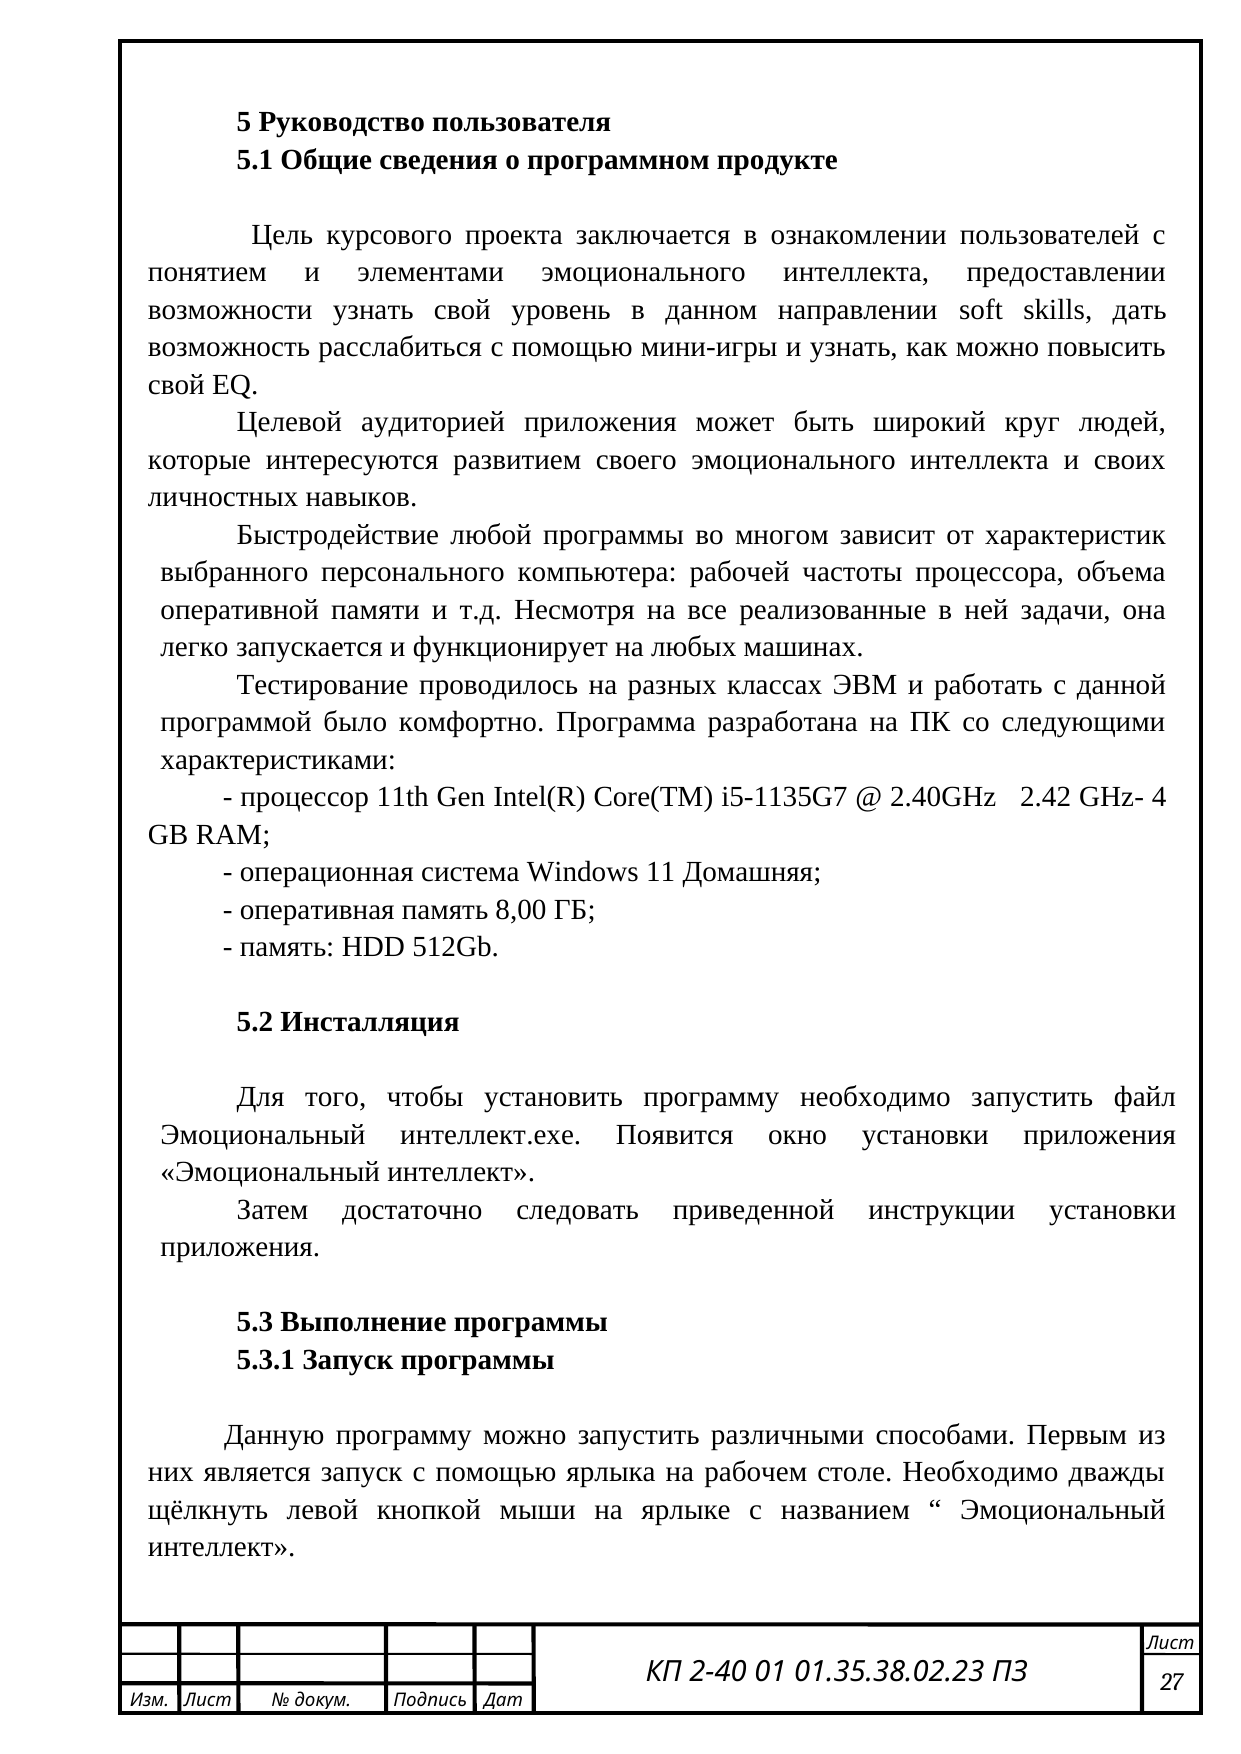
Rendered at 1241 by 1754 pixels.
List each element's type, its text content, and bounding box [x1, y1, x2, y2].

text - процессор 11th Gen Intel(R) Core(TM) i5-1135G7 @ 2.40GHz 2.42 GHz- 4 GB RAM; [148, 777, 1167, 852]
text 5 Руководство пользователя [148, 102, 1181, 139]
text - операционная система Windows 11 Домашняя; [148, 852, 1167, 889]
text Цель курсового проекта заключается в ознакомлении пользователей с понятием и элементами эмоционального интеллекта, предоставлении возможности узнать свой уровень в данном направлении soft skills, дать возможность расслабиться с помощью мини-игры и узнать, как можно повысить свой EQ. [148, 214, 1167, 402]
text 5.3.1 Запуск программы [160, 1339, 1176, 1377]
text Для того, чтобы установить программу необходимо запустить файл Эмоциональный интеллект.exe. Появится окно установки приложения «Эмоциональный интеллект». [160, 1077, 1176, 1189]
text Данную программу можно запустить различными способами. Первым из них является запуск с помощью ярлыка на рабочем столе. Необходимо дважды щёлкнуть левой кнопкой мыши на ярлыке с названием “ Эмоциональный интеллект». [148, 1414, 1166, 1564]
text - память: HDD 512Gb. [148, 927, 1167, 964]
text Целевой аудиторией приложения может быть широкий круг людей, которые интересуются развитием своего эмоционального интеллекта и своих личностных навыков. [148, 402, 1167, 514]
text 5.3 Выполнение программы [160, 1302, 1176, 1339]
text - оперативная память 8,00 ГБ; [148, 889, 1167, 927]
text Тестирование проводилось на разных классах ЭВМ и работать с данной программой было комфортно. Программа разработана на ПК со следующими характеристиками: [160, 664, 1167, 777]
text Затем достаточно следовать приведенной инструкции установки приложения. [160, 1189, 1176, 1264]
text 5.2 Инсталляция [148, 1002, 1181, 1039]
text 5.1 Общие сведения о программном продукте [148, 139, 1181, 177]
text Быстродействие любой программы во многом зависит от характеристик выбранного персонального компьютера: рабочей частоты процессора, объема оперативной памяти и т.д. Несмотря на все реализованные в ней задачи, она легко запускается и функционирует на любых машинах. [160, 514, 1167, 664]
